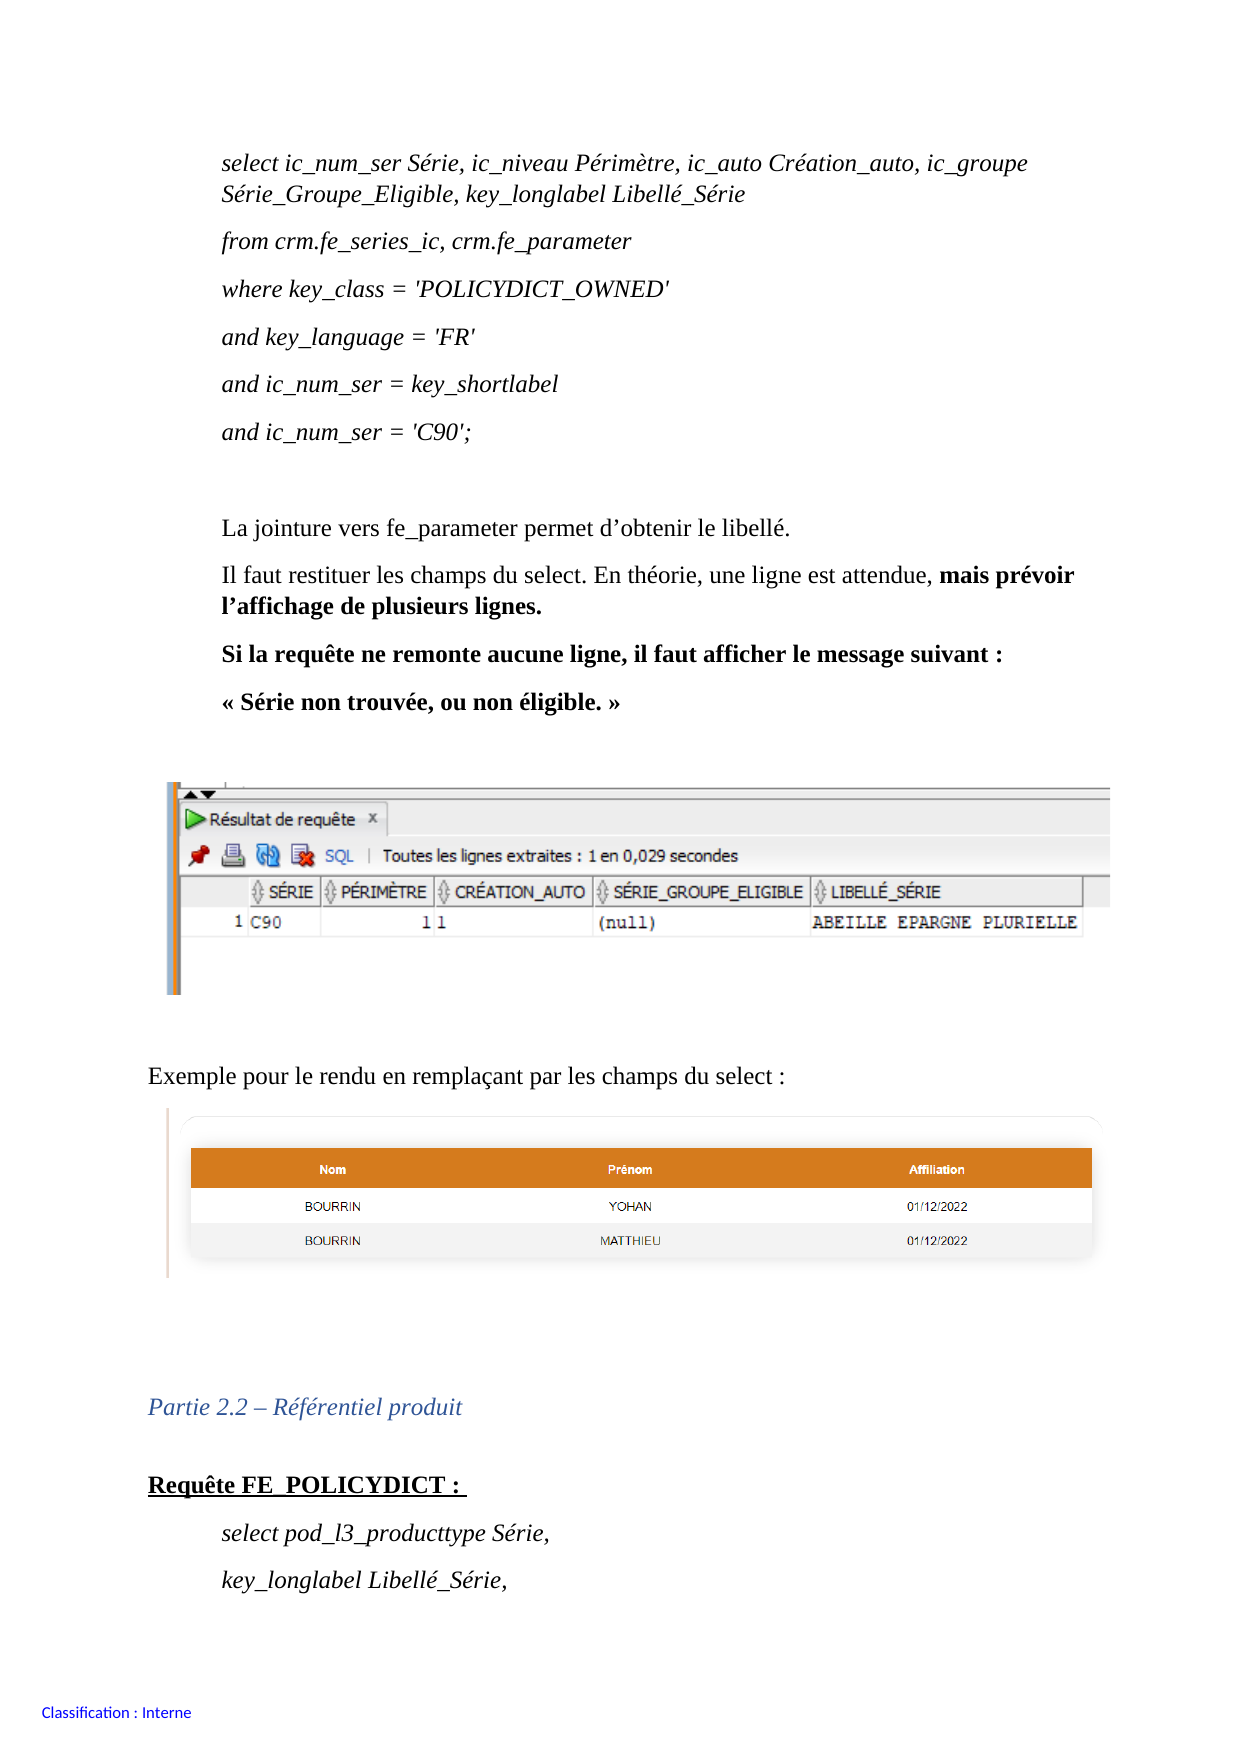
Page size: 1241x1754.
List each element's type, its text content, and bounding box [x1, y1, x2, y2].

text « Série non trouvée, ou non éligible. » [221, 687, 1093, 716]
text key_longlabel Libellé_Série, [221, 1566, 1093, 1594]
subtitle Partie 2.2 – Référentiel produit [148, 1392, 1093, 1421]
text Si la requête ne remonte aucune ligne, il faut afficher le message suivant : [221, 639, 1093, 668]
text Requête FE_POLICYDICT : [148, 1470, 1093, 1499]
text and key_language = 'FR' [221, 322, 1093, 351]
text select ic_num_ser Série, ic_niveau Périmètre, ic_auto Création_auto, ic_groupe Série_Groupe_Eligible, key_longlabel Libellé_Série [221, 148, 1093, 207]
text Exemple pour le rendu en remplaçant par les champs du select : [148, 1061, 1093, 1090]
text and ic_num_ser = key_shortlabel [221, 369, 1093, 398]
text Il faut restituer les champs du select. En théorie, une ligne est attendue, mais prévoir l’affichage de plusieurs lignes. [221, 560, 1093, 620]
text where key_class = 'POLICYDICT_OWNED' [221, 274, 1093, 303]
text select pod_l3_producttype Série, [221, 1518, 1093, 1547]
text and ic_num_ser = 'C90'; [221, 417, 1093, 446]
text La jointure vers fe_parameter permet d’obtenir le libellé. [148, 513, 1093, 541]
text from crm.fe_series_ic, crm.fe_parameter [221, 226, 1093, 255]
